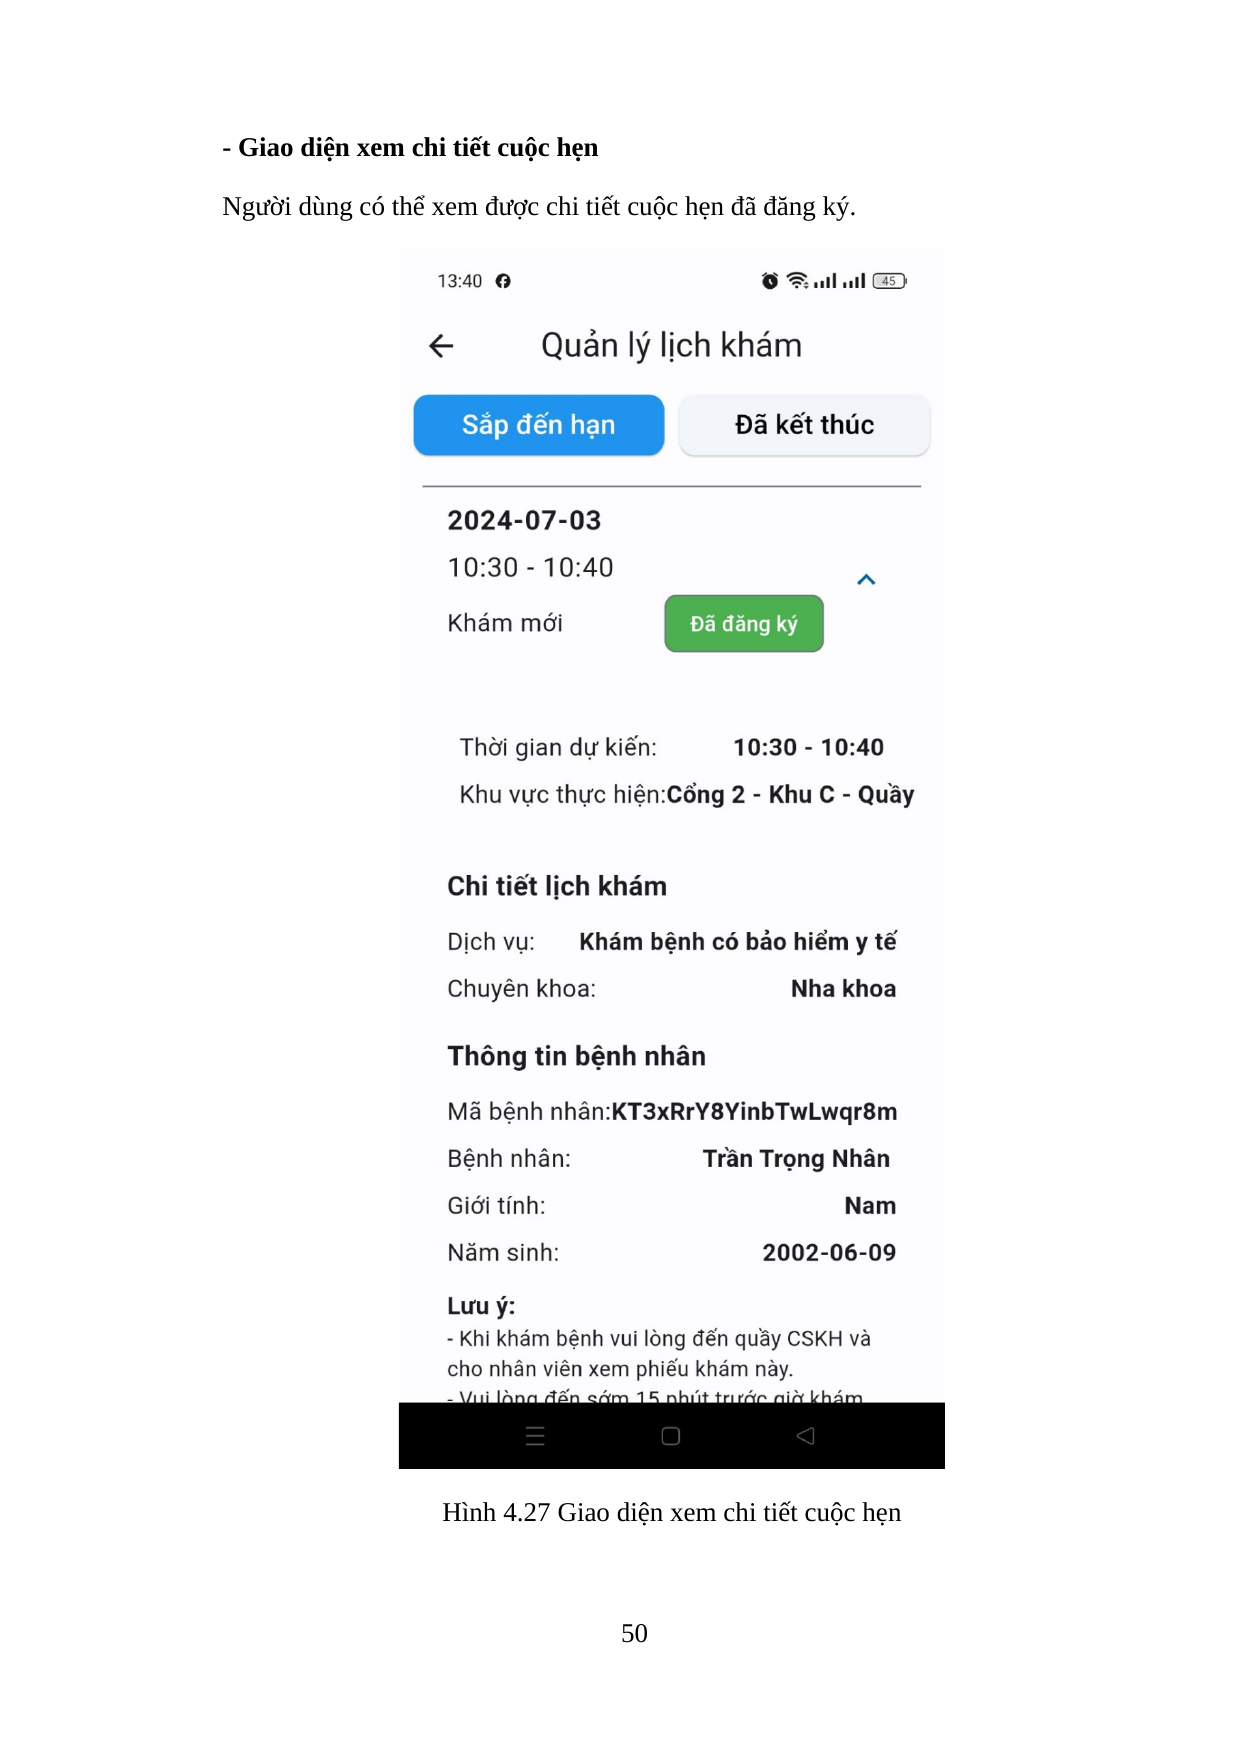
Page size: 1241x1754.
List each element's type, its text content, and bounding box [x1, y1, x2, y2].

text - Giao diện xem chi tiết cuộc hẹn [147, 131, 1122, 162]
picture [398, 249, 945, 1469]
text Người dùng có thể xem được chi tiết cuộc hẹn đã đăng ký. [147, 190, 1122, 221]
